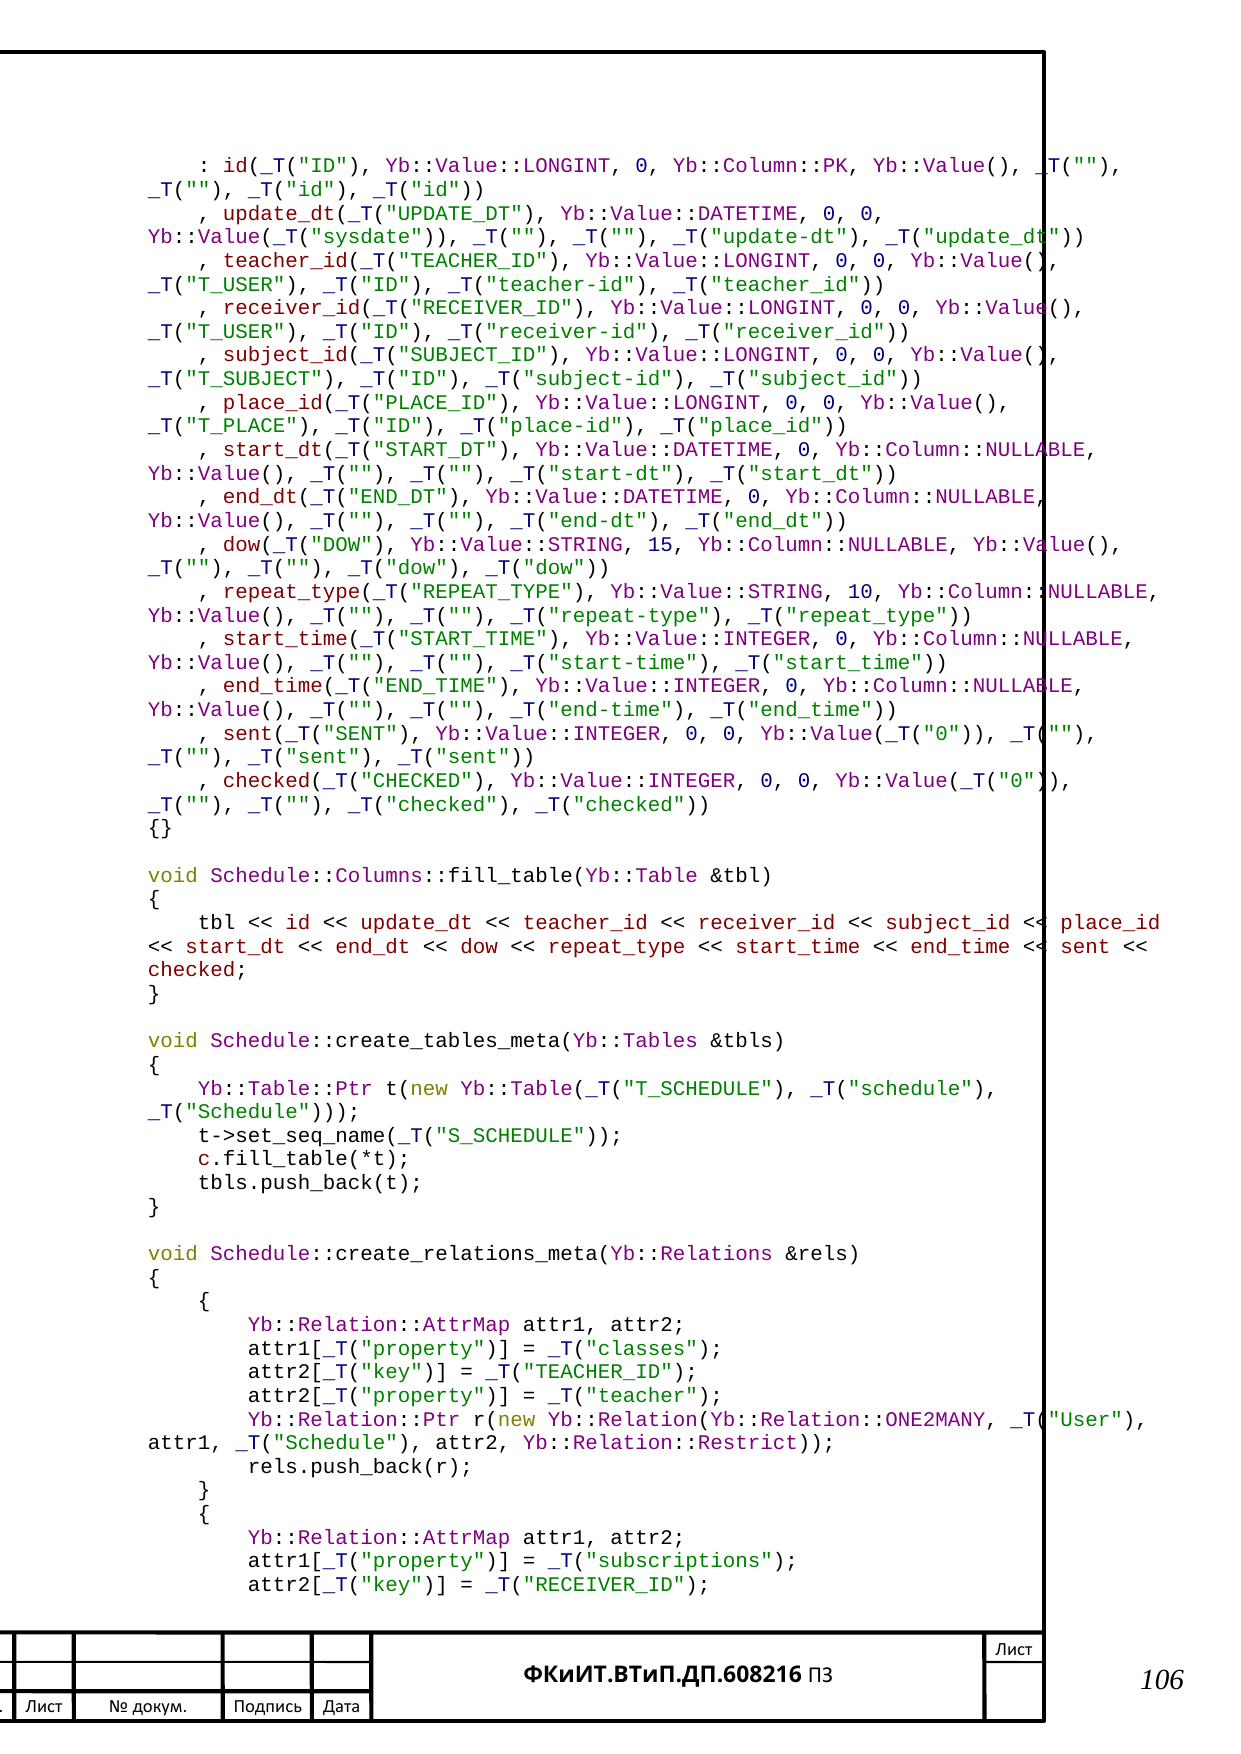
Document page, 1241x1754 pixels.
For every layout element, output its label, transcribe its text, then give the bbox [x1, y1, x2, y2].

text { [148, 1503, 1167, 1527]
text } [148, 1479, 1167, 1503]
text void Schedule::Columns::fill_table(Yb::Table &tbl) [148, 865, 1167, 888]
text attr2[_T("property")] = _T("teacher"); [148, 1385, 1167, 1408]
text attr1[_T("property")] = _T("subscriptions"); [148, 1550, 1167, 1574]
text , dow(_T("DOW"), Yb::Value::STRING, 15, Yb::Column::NULLABLE, Yb::Value(), _T(""), _T(""), _T("dow"), _T("dow")) [148, 534, 1167, 581]
text } [148, 1196, 1167, 1219]
text { [148, 1267, 1167, 1290]
text , teacher_id(_T("TEACHER_ID"), Yb::Value::LONGINT, 0, 0, Yb::Value(), _T("T_USER"), _T("ID"), _T("teacher-id"), _T("teacher_id")) [148, 250, 1167, 297]
text { [148, 1290, 1167, 1314]
text } [148, 983, 1167, 1007]
text attr2[_T("key")] = _T("TEACHER_ID"); [148, 1361, 1167, 1385]
text , repeat_type(_T("REPEAT_TYPE"), Yb::Value::STRING, 10, Yb::Column::NULLABLE, Yb::Value(), _T(""), _T(""), _T("repeat-type"), _T("repeat_type")) [148, 581, 1167, 628]
text attr2[_T("key")] = _T("RECEIVER_ID"); [148, 1574, 1167, 1598]
text , subject_id(_T("SUBJECT_ID"), Yb::Value::LONGINT, 0, 0, Yb::Value(), _T("T_SUBJECT"), _T("ID"), _T("subject-id"), _T("subject_id")) [148, 344, 1167, 392]
text attr1[_T("property")] = _T("classes"); [148, 1338, 1167, 1361]
text rels.push_back(r); [148, 1456, 1167, 1479]
text , start_dt(_T("START_DT"), Yb::Value::DATETIME, 0, Yb::Column::NULLABLE, Yb::Value(), _T(""), _T(""), _T("start-dt"), _T("start_dt")) [148, 439, 1167, 486]
text c.fill_table(*t); [148, 1148, 1167, 1172]
text { [148, 1054, 1167, 1077]
text void Schedule::create_tables_meta(Yb::Tables &tbls) [148, 1030, 1167, 1054]
text , end_time(_T("END_TIME"), Yb::Value::INTEGER, 0, Yb::Column::NULLABLE, Yb::Value(), _T(""), _T(""), _T("end-time"), _T("end_time")) [148, 676, 1167, 723]
text { [148, 888, 1167, 912]
text Yb::Relation::AttrMap attr1, attr2; [148, 1527, 1167, 1550]
text , receiver_id(_T("RECEIVER_ID"), Yb::Value::LONGINT, 0, 0, Yb::Value(), _T("T_USER"), _T("ID"), _T("receiver-id"), _T("receiver_id")) [148, 297, 1167, 344]
text Yb::Relation::AttrMap attr1, attr2; [148, 1314, 1167, 1338]
text t->set_seq_name(_T("S_SCHEDULE")); [148, 1125, 1167, 1148]
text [148, 1408, 1167, 1456]
text Yb::Table::Ptr t(new Yb::Table(_T("T_SCHEDULE"), _T("schedule"), _T("Schedule"))); [148, 1077, 1167, 1125]
text , checked(_T("CHECKED"), Yb::Value::INTEGER, 0, 0, Yb::Value(_T("0")), _T(""), _T(""), _T("checked"), _T("checked")) [148, 770, 1167, 817]
text , end_dt(_T("END_DT"), Yb::Value::DATETIME, 0, Yb::Column::NULLABLE, Yb::Value(), _T(""), _T(""), _T("end-dt"), _T("end_dt")) [148, 486, 1167, 534]
text tbls.push_back(t); [148, 1172, 1167, 1196]
text : id(_T("ID"), Yb::Value::LONGINT, 0, Yb::Column::PK, Yb::Value(), _T(""), _T(""), _T("id"), _T("id")) [148, 155, 1167, 203]
text , sent(_T("SENT"), Yb::Value::INTEGER, 0, 0, Yb::Value(_T("0")), _T(""), _T(""), _T("sent"), _T("sent")) [148, 723, 1167, 770]
text void Schedule::create_relations_meta(Yb::Relations &rels) [148, 1243, 1167, 1267]
text , start_time(_T("START_TIME"), Yb::Value::INTEGER, 0, Yb::Column::NULLABLE, Yb::Value(), _T(""), _T(""), _T("start-time"), _T("start_time")) [148, 628, 1167, 676]
text , update_dt(_T("UPDATE_DT"), Yb::Value::DATETIME, 0, 0, Yb::Value(_T("sysdate")), _T(""), _T(""), _T("update-dt"), _T("update_dt")) [148, 203, 1167, 250]
text tbl << id << update_dt << teacher_id << receiver_id << subject_id << place_id << start_dt << end_dt << dow << repeat_type << start_time << end_time << sent << checked; [148, 912, 1167, 983]
text , place_id(_T("PLACE_ID"), Yb::Value::LONGINT, 0, 0, Yb::Value(), _T("T_PLACE"), _T("ID"), _T("place-id"), _T("place_id")) [148, 392, 1167, 439]
text {} [148, 817, 1167, 841]
